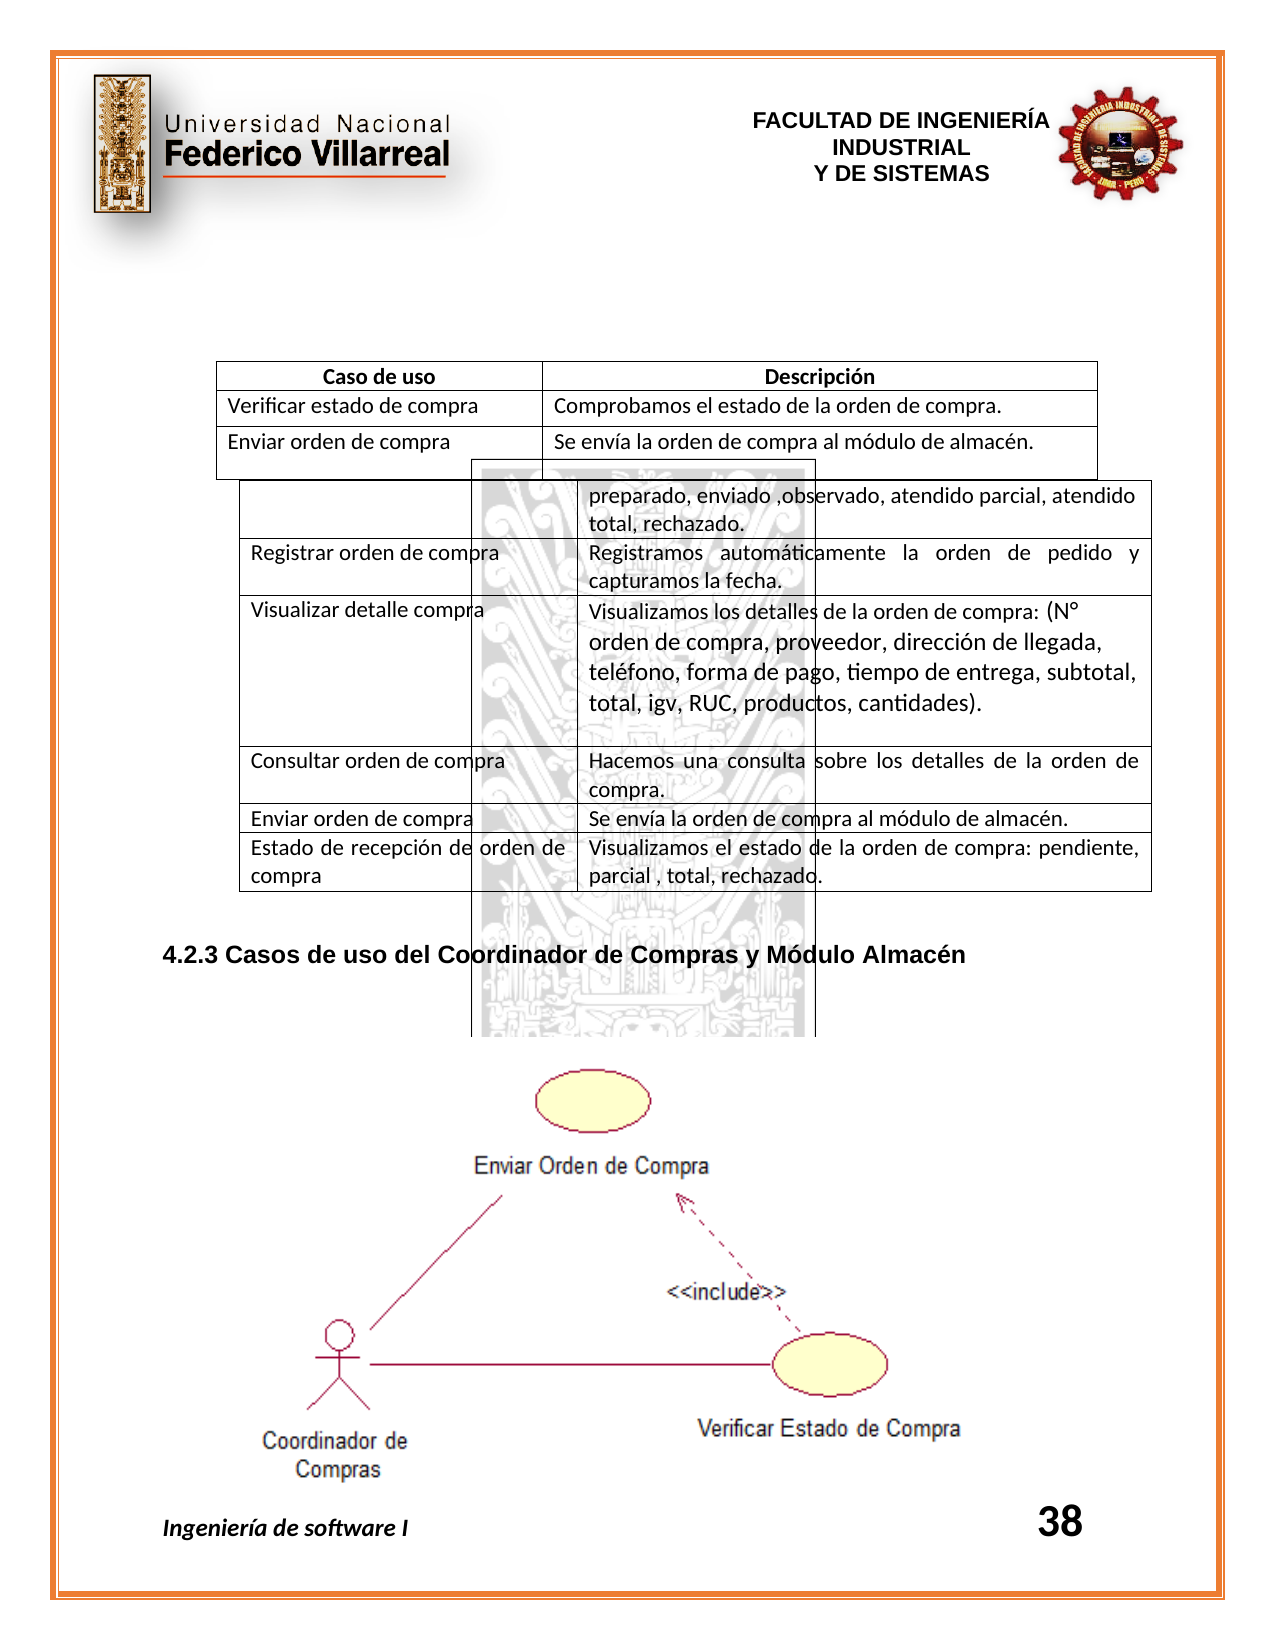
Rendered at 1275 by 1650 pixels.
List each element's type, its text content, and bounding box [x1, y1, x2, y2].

table_cell Se envía la orden de compra al módulo de almacén. [578, 804, 1151, 832]
picture [231, 1037, 994, 1501]
table_cell Verificar estado de compra [217, 391, 542, 426]
picture [1057, 83, 1186, 204]
table_cell Registramos automáticamente la orden de pedido y capturamos la fecha. [578, 539, 1151, 594]
table_cell Hacemos una consulta sobre los detalles de la orden de compra. [578, 747, 1151, 803]
table_cell Seleccionamos el estado de la orden de pedido: pendiente, preparado, enviado ,observado, atendido parcial, atendido total, rechazado. [578, 481, 1151, 537]
table_cell Visualizamos el estado de la orden de compra: pendiente, parcial , total, rechazado. [578, 833, 1151, 891]
table_cell Visualizar detalle compra [240, 596, 577, 746]
table_cell Se envía la orden de compra al módulo de almacén. [543, 427, 1097, 479]
table_cell Comprobamos el estado de la orden de compra. [543, 391, 1097, 426]
table_cell Registrar orden de compra [240, 539, 577, 594]
table_header Descripción [543, 362, 1097, 390]
table_cell Consultar orden de compra [240, 747, 577, 803]
table_cell Visualizamos los detalles de la orden de compra: (N° orden de compra, proveedor, dirección de llegada, teléfono, forma de pago, tiempo de entrega, subtotal, total, igv, RUC, productos, cantidades). [578, 596, 1151, 746]
table_cell Enviar orden de compra [240, 804, 577, 832]
table_cell Seleccionar estado de pedido [240, 481, 577, 537]
table_header Caso de uso [217, 362, 542, 390]
table_cell Enviar orden de compra [217, 427, 542, 479]
table_cell Estado de recepción de orden de compra [240, 833, 577, 891]
picture [93, 74, 449, 213]
text 4.2.3 Casos de uso del Coordinador de Compras y Módulo Almacén [162, 940, 1063, 968]
